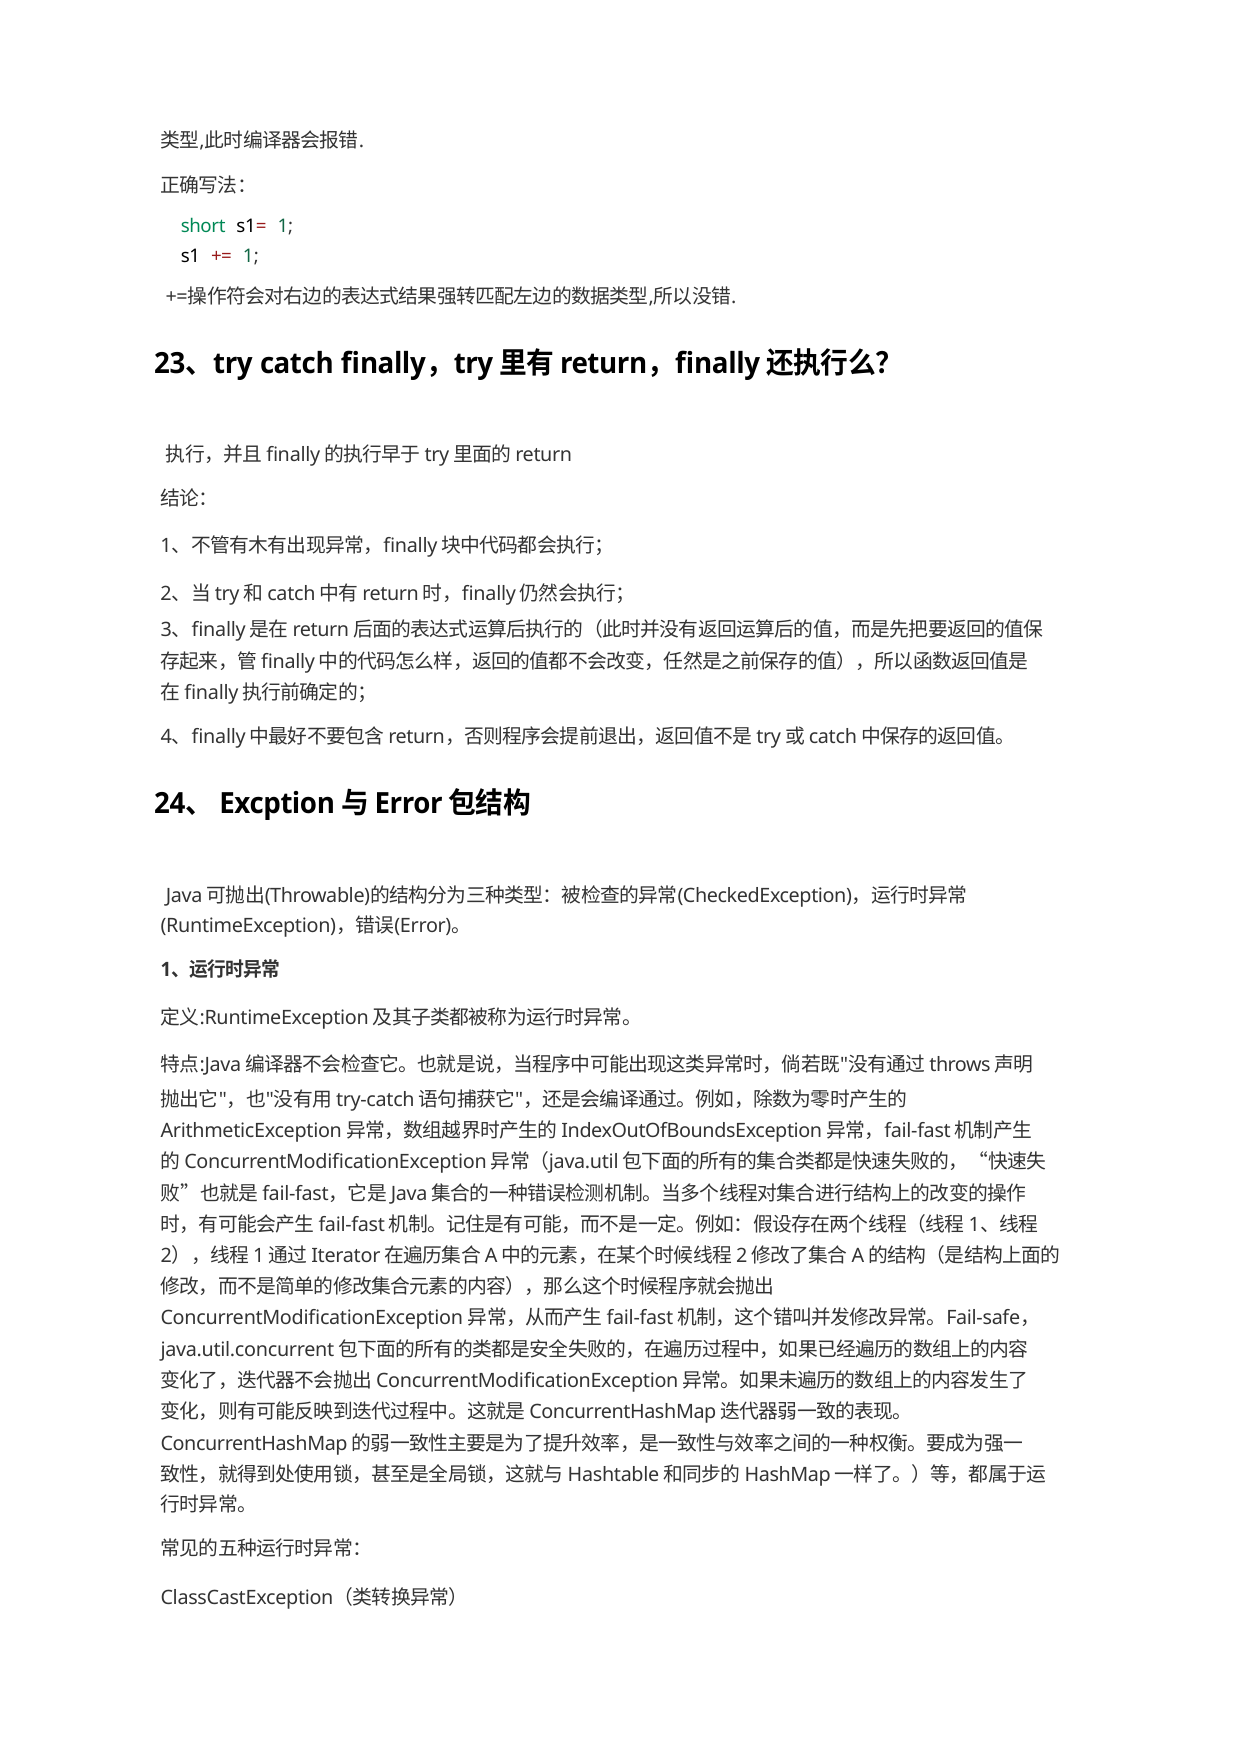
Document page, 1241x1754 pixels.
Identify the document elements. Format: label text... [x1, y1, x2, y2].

text 的ConcurrentModiﬁcationException异常（java.util包下面的所有的集合类都是快速失败的，“快速失 [0, 1144, 1124, 1175]
text 致性，就得到处使用锁，甚至是全局锁，这就与Hashtable和同步的HashMap一样了。）等，都属于运 [0, 1456, 1124, 1487]
text 定义:RuntimeException及其子类都被称为运行时异常。 [0, 986, 1124, 1034]
text 败”也就是fail-fast，它是Java集合的一种错误检测机制。当多个线程对集合进行结构上的改变的操作 [0, 1175, 1124, 1206]
text 1、不管有木有出现异常，ﬁnally块中代码都会执行； [160, 515, 1124, 562]
text 常见的五种运行时异常： [0, 1518, 1124, 1565]
text ClassCastException（类转换异常） [0, 1565, 1124, 1614]
subtitle 24、 Excption与Error包结构 [154, 780, 1124, 822]
text 在ﬁnally执行前确定的； [0, 674, 1124, 706]
text 存起来，管ﬁnally中的代码怎么样，返回的值都不会改变，任然是之前保存的值），所以函数返回值是 [0, 643, 1124, 674]
text short s1= 1; [160, 202, 1124, 240]
text +=操作符会对右边的表达式结果强转匹配左边的数据类型,所以没错. [160, 268, 1124, 312]
text 1、运行时异常 [0, 939, 1124, 986]
text 变化，则有可能反映到迭代过程中。这就是ConcurrentHashMap迭代器弱一致的表现。 [0, 1394, 1124, 1425]
text 修改，而不是简单的修改集合元素的内容），那么这个时候程序就会抛出 [0, 1269, 1124, 1299]
text 抛出它"，也"没有用try-catch语句捕获它"，还是会编译通过。例如，除数为零时产生的 [0, 1081, 1124, 1112]
text 类型,此时编译器会报错. [160, 121, 1124, 154]
text 特点:Java编译器不会检查它。也就是说，当程序中可能出现这类异常时，倘若既"没有通过throws声明 [0, 1034, 1124, 1081]
text ConcurrentModiﬁcationException 异常，从而产生fail-fast机制，这个错叫并发修改异常。Fail-safe， [0, 1299, 1124, 1331]
text 正确写法： [160, 154, 1124, 202]
text ConcurrentHashMap的弱一致性主要是为了提升效率，是一致性与效率之间的一种权衡。要成为强一 [0, 1425, 1124, 1456]
subtitle 23、try catch ﬁnally，try里有return，ﬁnally还执行么？ [154, 339, 1124, 382]
text java.util.concurrent包下面的所有的类都是安全失败的，在遍历过程中，如果已经遍历的数组上的内容 [0, 1331, 1124, 1362]
text 时，有可能会产生fail-fast机制。记住是有可能，而不是一定。例如：假设存在两个线程（线程1、线程 [0, 1206, 1124, 1237]
text 行时异常。 [0, 1487, 1124, 1518]
text 3、ﬁnally是在return后面的表达式运算后执行的（此时并没有返回运算后的值，而是先把要返回的值保 [0, 609, 1124, 643]
text Java可抛出(Throwable)的结构分为三种类型：被检查的异常(CheckedException)，运行时异常 [0, 880, 1124, 908]
text 2、当try和catch中有return时，ﬁnally仍然会执行； [160, 562, 1124, 609]
text s1 += 1; [160, 240, 1124, 268]
text 4、ﬁnally中最好不要包含return，否则程序会提前退出，返回值不是try或catch中保存的返回值。 [0, 706, 1124, 753]
text (RuntimeException)，错误(Error)。 [0, 908, 1124, 939]
text 执行，并且ﬁnally的执行早于try里面的return [160, 439, 1124, 467]
text 结论： [160, 467, 1124, 515]
text 2），线程1通过Iterator在遍历集合A中的元素，在某个时候线程2修改了集合A的结构（是结构上面的 [0, 1237, 1124, 1269]
text ArithmeticException异常，数组越界时产生的IndexOutOfBoundsException异常，fail-fast机制产生 [0, 1112, 1124, 1144]
text 变化了，迭代器不会抛出ConcurrentModiﬁcationException异常。如果未遍历的数组上的内容发生了 [0, 1362, 1124, 1394]
